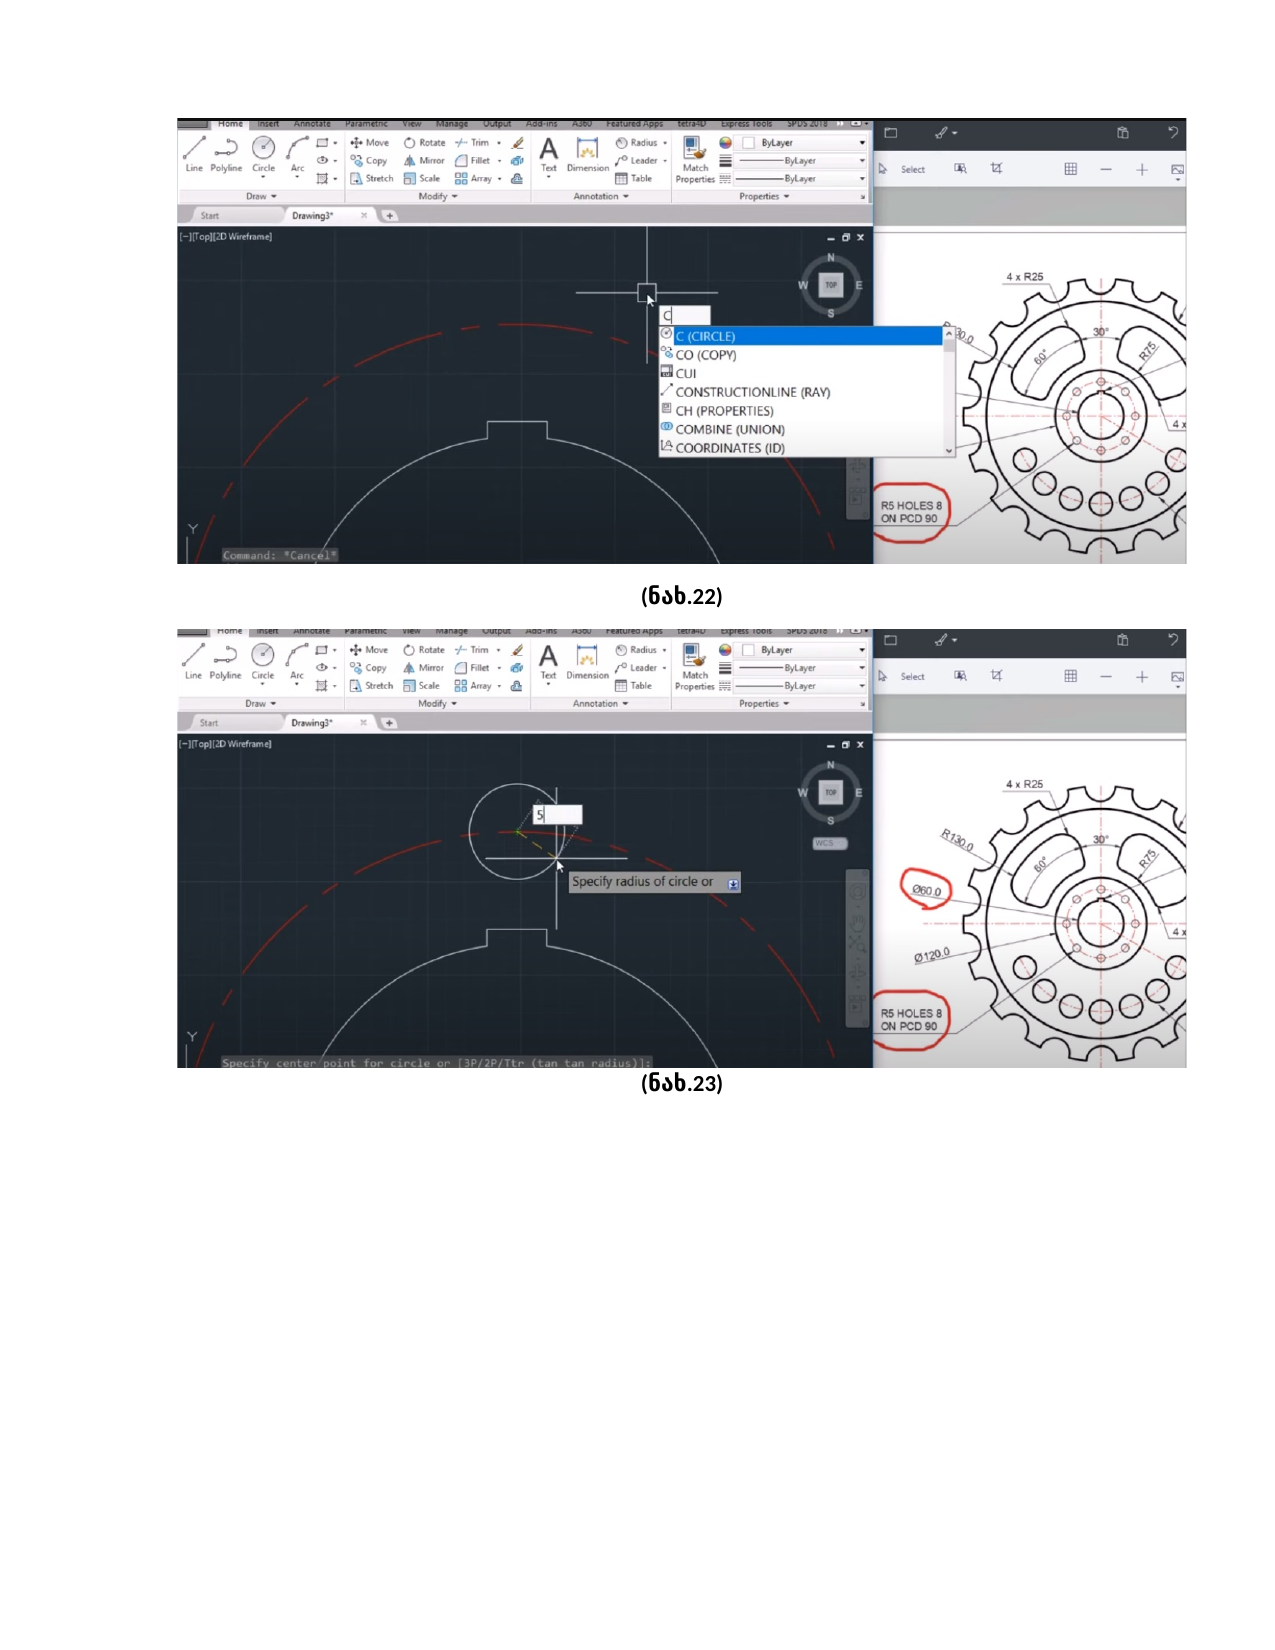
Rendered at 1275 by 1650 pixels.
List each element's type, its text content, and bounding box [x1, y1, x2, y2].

picture [177, 118, 1187, 564]
text (ნახ.22) [177, 582, 1186, 610]
text (ნახ.23) [177, 1068, 1186, 1097]
picture [177, 629, 1187, 1068]
